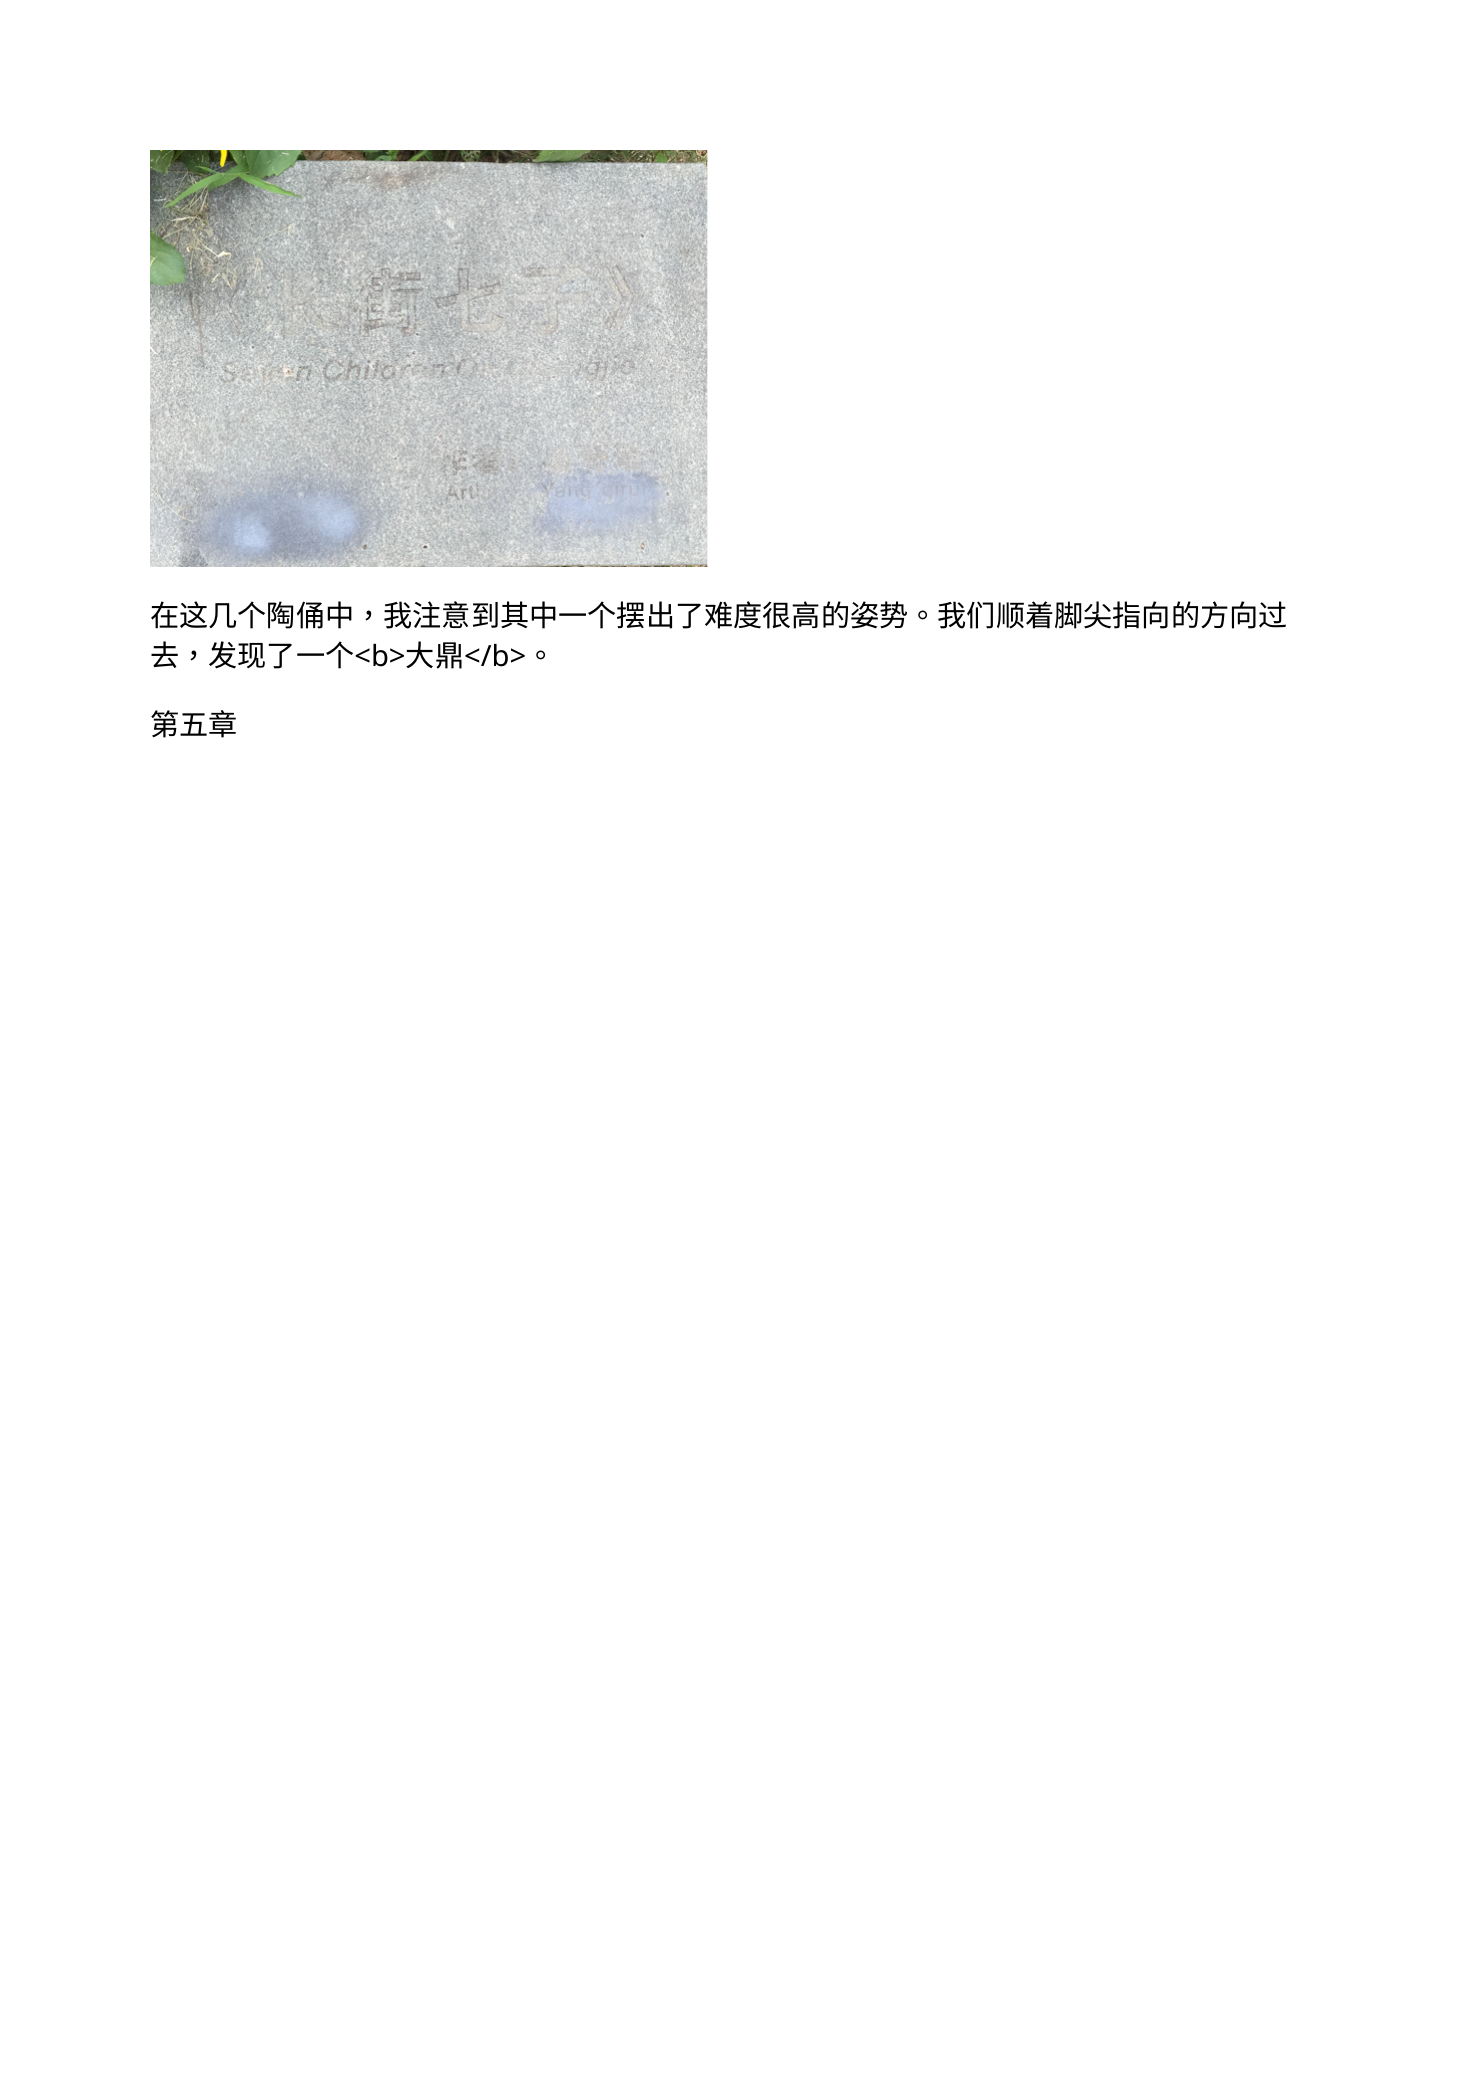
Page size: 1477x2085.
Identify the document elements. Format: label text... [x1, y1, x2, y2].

text 在这几个陶俑中，我注意到其中一个摆出了难度很高的姿势。我们顺着脚尖指向的方向过去，发现了一个<b>大鼎</b>。 [150, 593, 1326, 675]
text 第五章 [150, 701, 1326, 744]
picture [150, 150, 708, 567]
